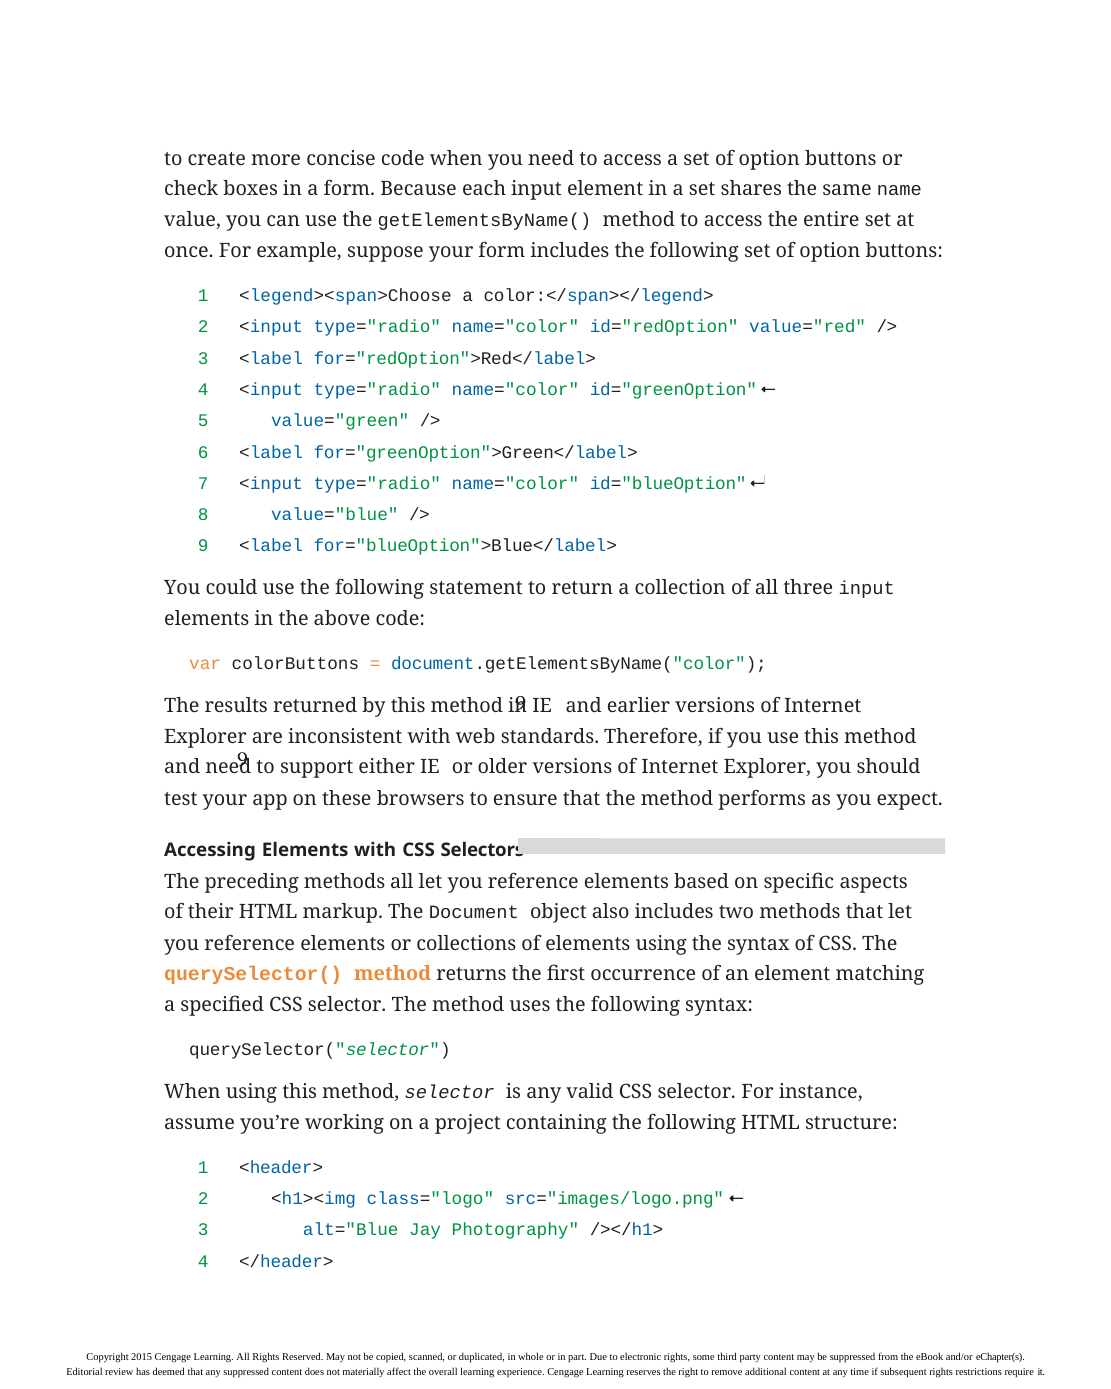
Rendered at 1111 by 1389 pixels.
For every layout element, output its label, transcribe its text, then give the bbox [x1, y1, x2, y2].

list <header> [198, 1158, 1110, 1178]
text Accessing Elements with CSS Selectors [164, 836, 1110, 862]
list value="green" /> [198, 412, 1110, 432]
text You could use the following statement to return a collection of all three input elements in the above code: [164, 574, 947, 632]
list <legend><span>Choose a color:</span></legend> [198, 287, 1110, 307]
text The results returned by this method in IE and earlier versions of Internet Explorer are inconsistent with web standards. Therefore, if you use this method and need to support either IE or older versions of Internet Explorer, you should test your app on these browsers to ensure that the method performs as you expect. [164, 691, 947, 811]
list <label for="blueOption">Blue</label> [198, 537, 1110, 557]
text The preceding methods all let you reference elements based on specific aspects of their HTML markup. The Document object also includes two methods that let you reference elements or collections of elements using the syntax of CSS. The querySelector() method returns the first occurrence of an element matching a specified CSS selector. The method uses the following syntax: [164, 867, 925, 1018]
list <h1><img class="logo" src="images/logo.png" [198, 1189, 1110, 1210]
text var colorButtons = document.getElementsByName("color"); [189, 654, 1110, 674]
picture [761, 381, 775, 393]
text querySelector("selector") [189, 1041, 1110, 1061]
text to create more concise code when you need to access a set of option buttons or check boxes in a form. Because each input element in a set shares the same name value, you can use the getElementsByName() method to access the entire set at once. For example, suppose your form includes the following set of option buttons: [164, 144, 947, 263]
list <label for="greenOption">Green</label> [198, 443, 1110, 463]
list </header> [198, 1252, 1110, 1272]
list value="blue" /> [198, 506, 1110, 526]
list <label for="redOption">Red</label> [198, 349, 1110, 369]
list <input type="radio" name="color" id="blueOption" [198, 474, 1110, 494]
picture [729, 1190, 744, 1202]
text When using this method, selector is any valid CSS selector. For instance, assume you’re working on a project containing the following HTML structure: [164, 1077, 925, 1135]
picture [750, 475, 765, 487]
list alt="Blue Jay Photography" /></h1> [198, 1221, 1110, 1241]
list <input type="radio" name="color" id="redOption" value="red" /> [198, 318, 1110, 338]
list <input type="radio" name="color" id="greenOption" [198, 381, 1110, 401]
